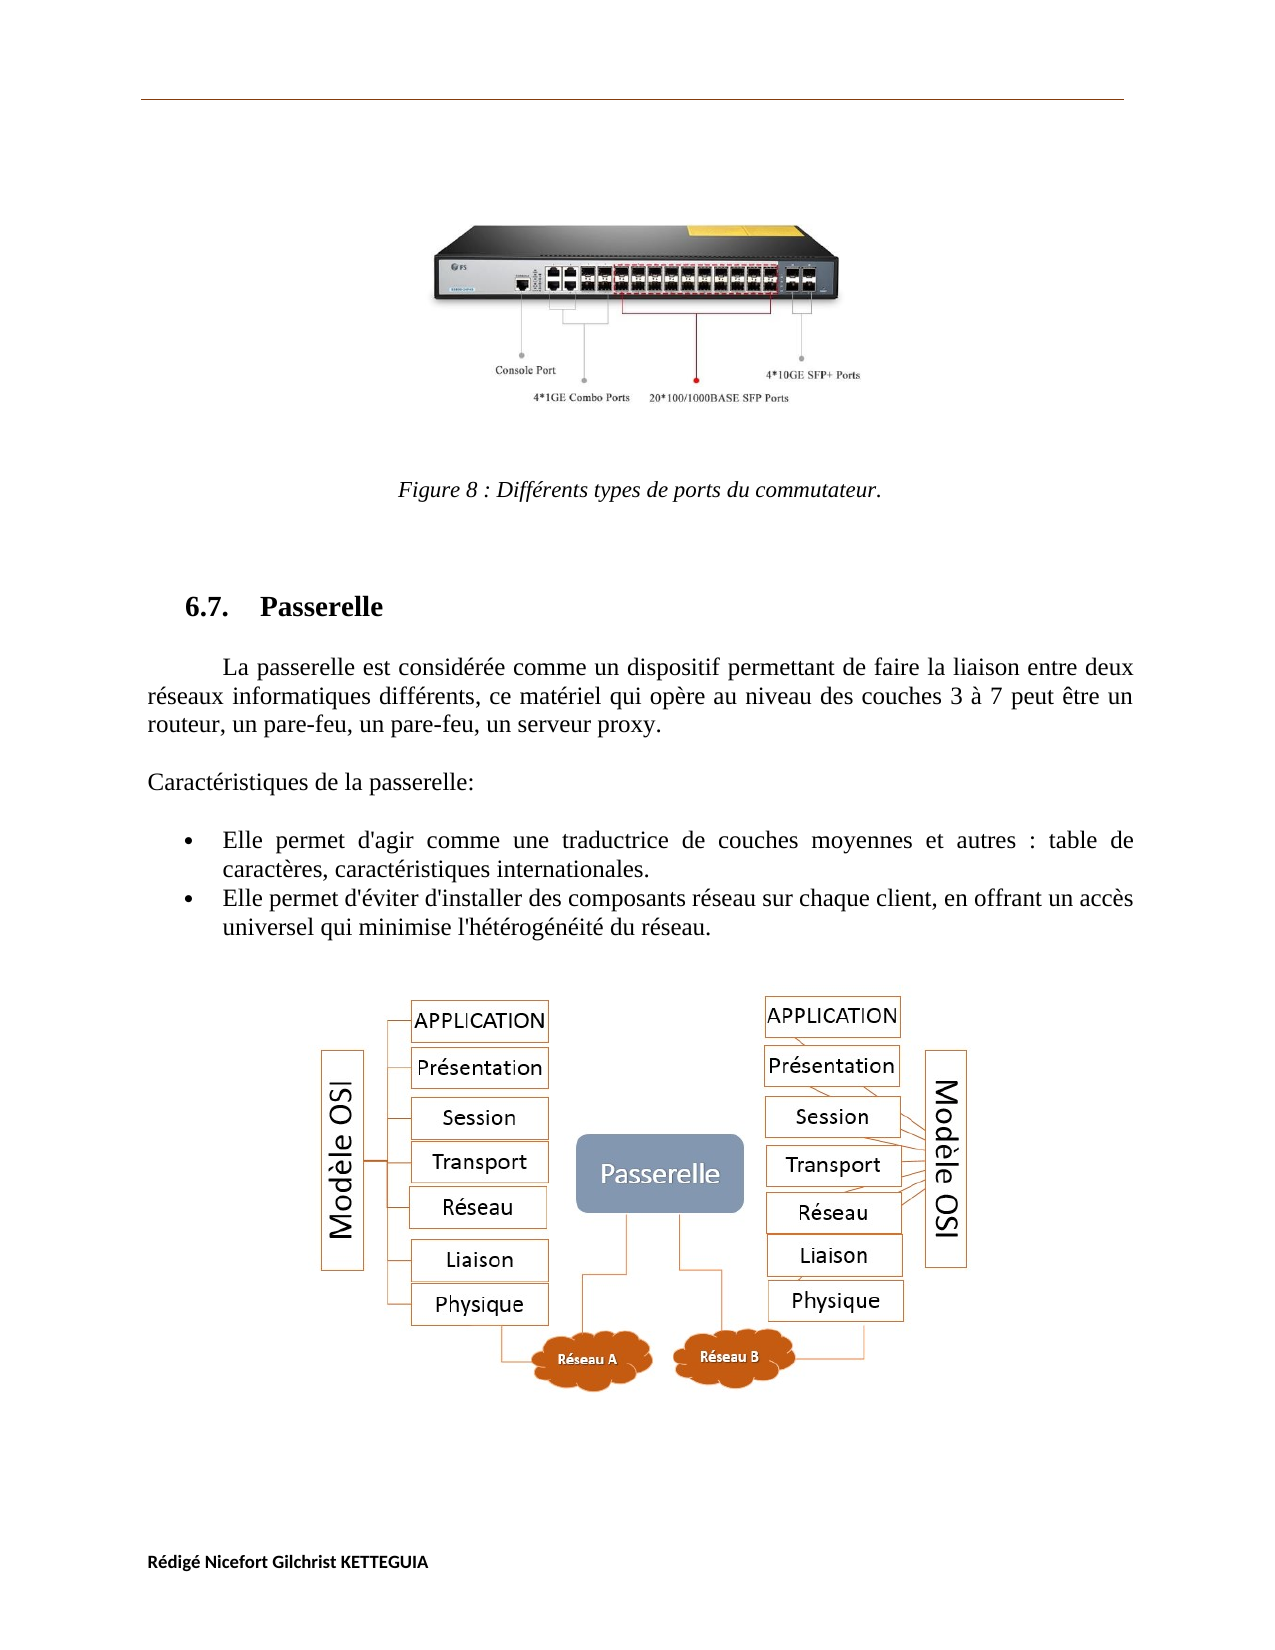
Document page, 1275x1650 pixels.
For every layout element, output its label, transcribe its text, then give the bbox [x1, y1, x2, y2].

list Elle permet d'agir comme une traductrice de couches moyennes et autres : table de caractères, caractéristiques internationales. [185, 825, 1135, 883]
list Elle permet d'éviter d'installer des composants réseau sur chaque client, en offrant un accès universel qui minimise l'hétérogénéité du réseau. [185, 883, 1135, 940]
text La passerelle est considérée comme un dispositif permettant de faire la liaison entre deux réseaux informatiques différents, ce matériel qui opère au niveau des couches 3 à 7 peut être un routeur, un pare-feu, un pare-feu, un serveur proxy. [147, 652, 1135, 738]
picture [398, 147, 884, 447]
list Passerelle [185, 589, 1135, 623]
picture [308, 969, 975, 1396]
text Caractéristiques de la passerelle: [147, 767, 1135, 796]
text Figure 8 : Différents types de ports du commutateur. [147, 476, 1135, 502]
